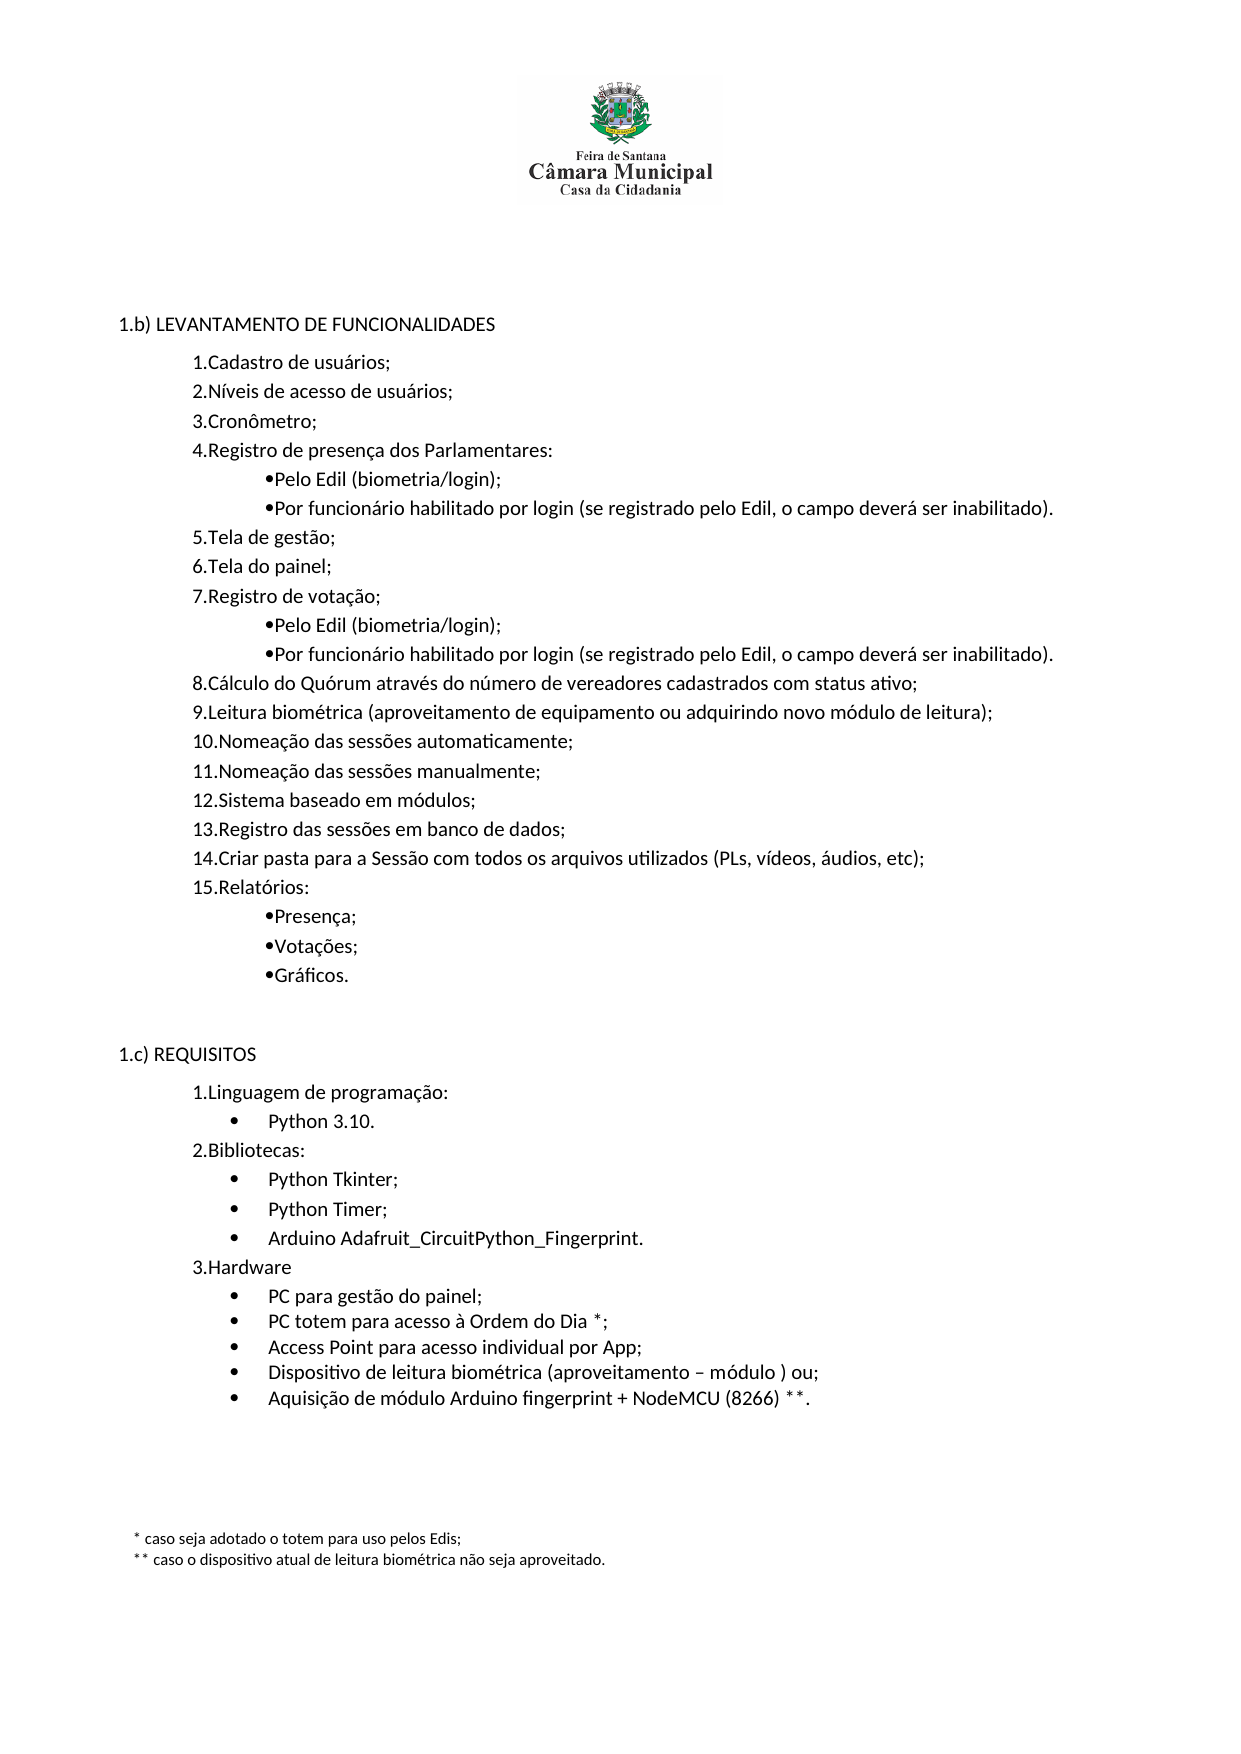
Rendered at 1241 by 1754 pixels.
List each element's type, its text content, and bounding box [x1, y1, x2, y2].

list Cronômetro; [192, 408, 1122, 433]
list Python Tkinter; [231, 1167, 1122, 1192]
list Nomeação das sessões automaticamente; [192, 729, 1122, 754]
list Sistema baseado em módulos; [192, 787, 1122, 812]
picture [517, 75, 724, 205]
list PC para gestão do painel; [231, 1283, 1122, 1309]
list Relatórios: [192, 874, 1122, 900]
list Hardware [192, 1254, 1122, 1279]
list Por funcionário habilitado por login (se registrado pelo Edil, o campo deverá ser inabilitado). [266, 641, 1122, 667]
list Arduino Adafruit_CircuitPython_Fingerprint. [231, 1225, 1122, 1250]
list Cálculo do Quórum através do número de vereadores cadastrados com status ativo; [192, 670, 1122, 696]
list Pelo Edil (biometria/login); [266, 466, 1122, 492]
list Python Timer; [231, 1196, 1122, 1221]
list Registro de votação; [192, 583, 1122, 608]
list Gráficos. [266, 962, 1122, 987]
list Criar pasta para a Sessão com todos os arquivos utilizados (PLs, vídeos, áudios, etc); [192, 845, 1122, 871]
list Nomeação das sessões manualmente; [192, 758, 1122, 783]
list Leitura biométrica (aproveitamento de equipamento ou adquirindo novo módulo de leitura); [192, 699, 1122, 725]
list Aquisição de módulo Arduino fingerprint + NodeMCU (8266) **. [231, 1385, 1122, 1410]
list Bibliotecas: [192, 1137, 1122, 1163]
list Dispositivo de leitura biométrica (aproveitamento – módulo ) ou; [231, 1359, 1122, 1385]
list Python 3.10. [231, 1108, 1122, 1134]
list Access Point para acesso individual por App; [231, 1334, 1122, 1359]
list Pelo Edil (biometria/login); [266, 612, 1122, 637]
list Registro das sessões em banco de dados; [192, 816, 1122, 842]
list Tela do painel; [192, 554, 1122, 579]
list Tela de gestão; [192, 524, 1122, 550]
subtitle 1.c) REQUISITOS [118, 1041, 1122, 1067]
subtitle 1.b) LEVANTAMENTO DE FUNCIONALIDADES [118, 312, 1122, 337]
list Presença; [266, 904, 1122, 929]
list Linguagem de programação: [192, 1079, 1122, 1104]
list Níveis de acesso de usuários; [192, 379, 1122, 404]
list PC totem para acesso à Ordem do Dia *; [231, 1309, 1122, 1334]
list Por funcionário habilitado por login (se registrado pelo Edil, o campo deverá ser inabilitado). [266, 495, 1122, 521]
list Cadastro de usuários; [192, 349, 1122, 375]
list Registro de presença dos Parlamentares: [192, 437, 1122, 462]
list Votações; [266, 933, 1122, 958]
